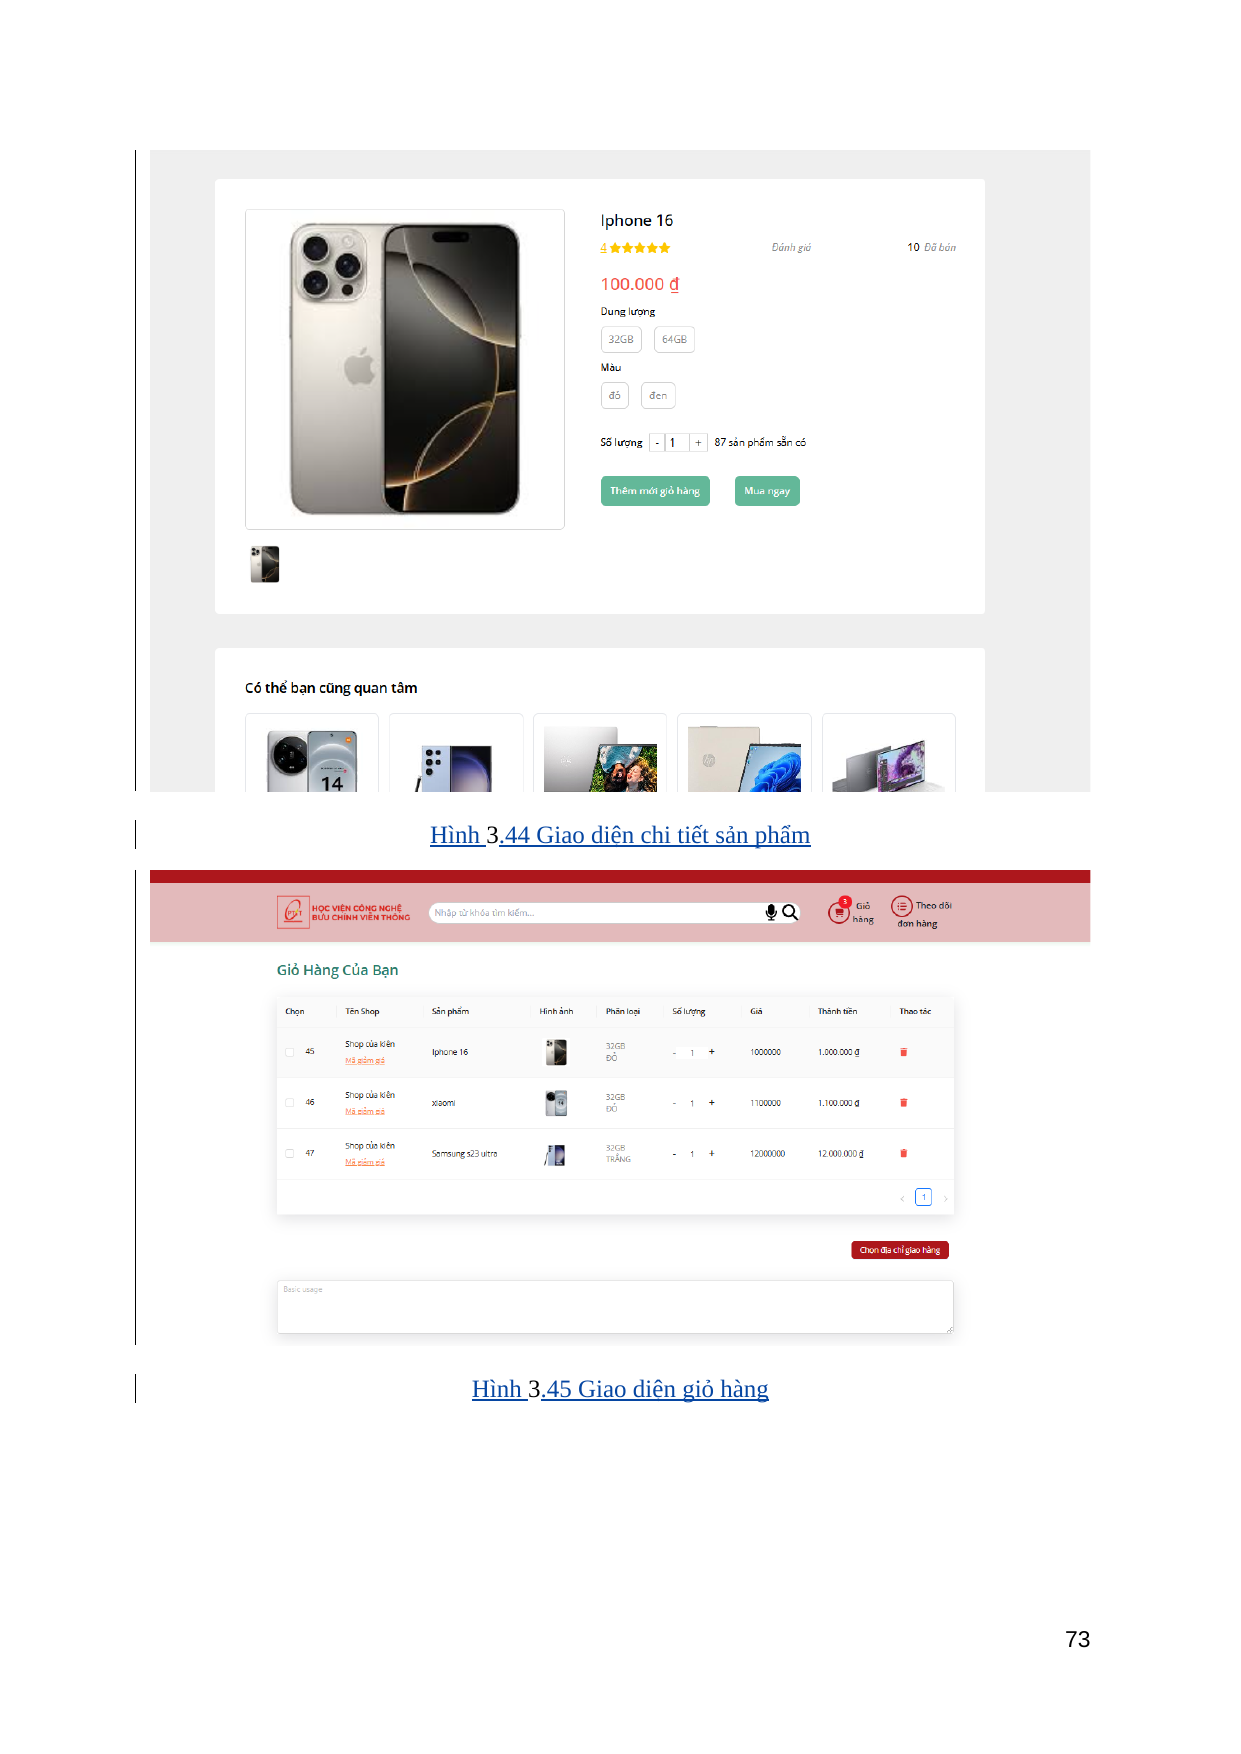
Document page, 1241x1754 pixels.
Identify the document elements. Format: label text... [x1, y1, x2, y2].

text 3 [150, 820, 1090, 849]
picture [150, 870, 1091, 1346]
text 3 [150, 1374, 1090, 1403]
picture [150, 150, 1091, 792]
